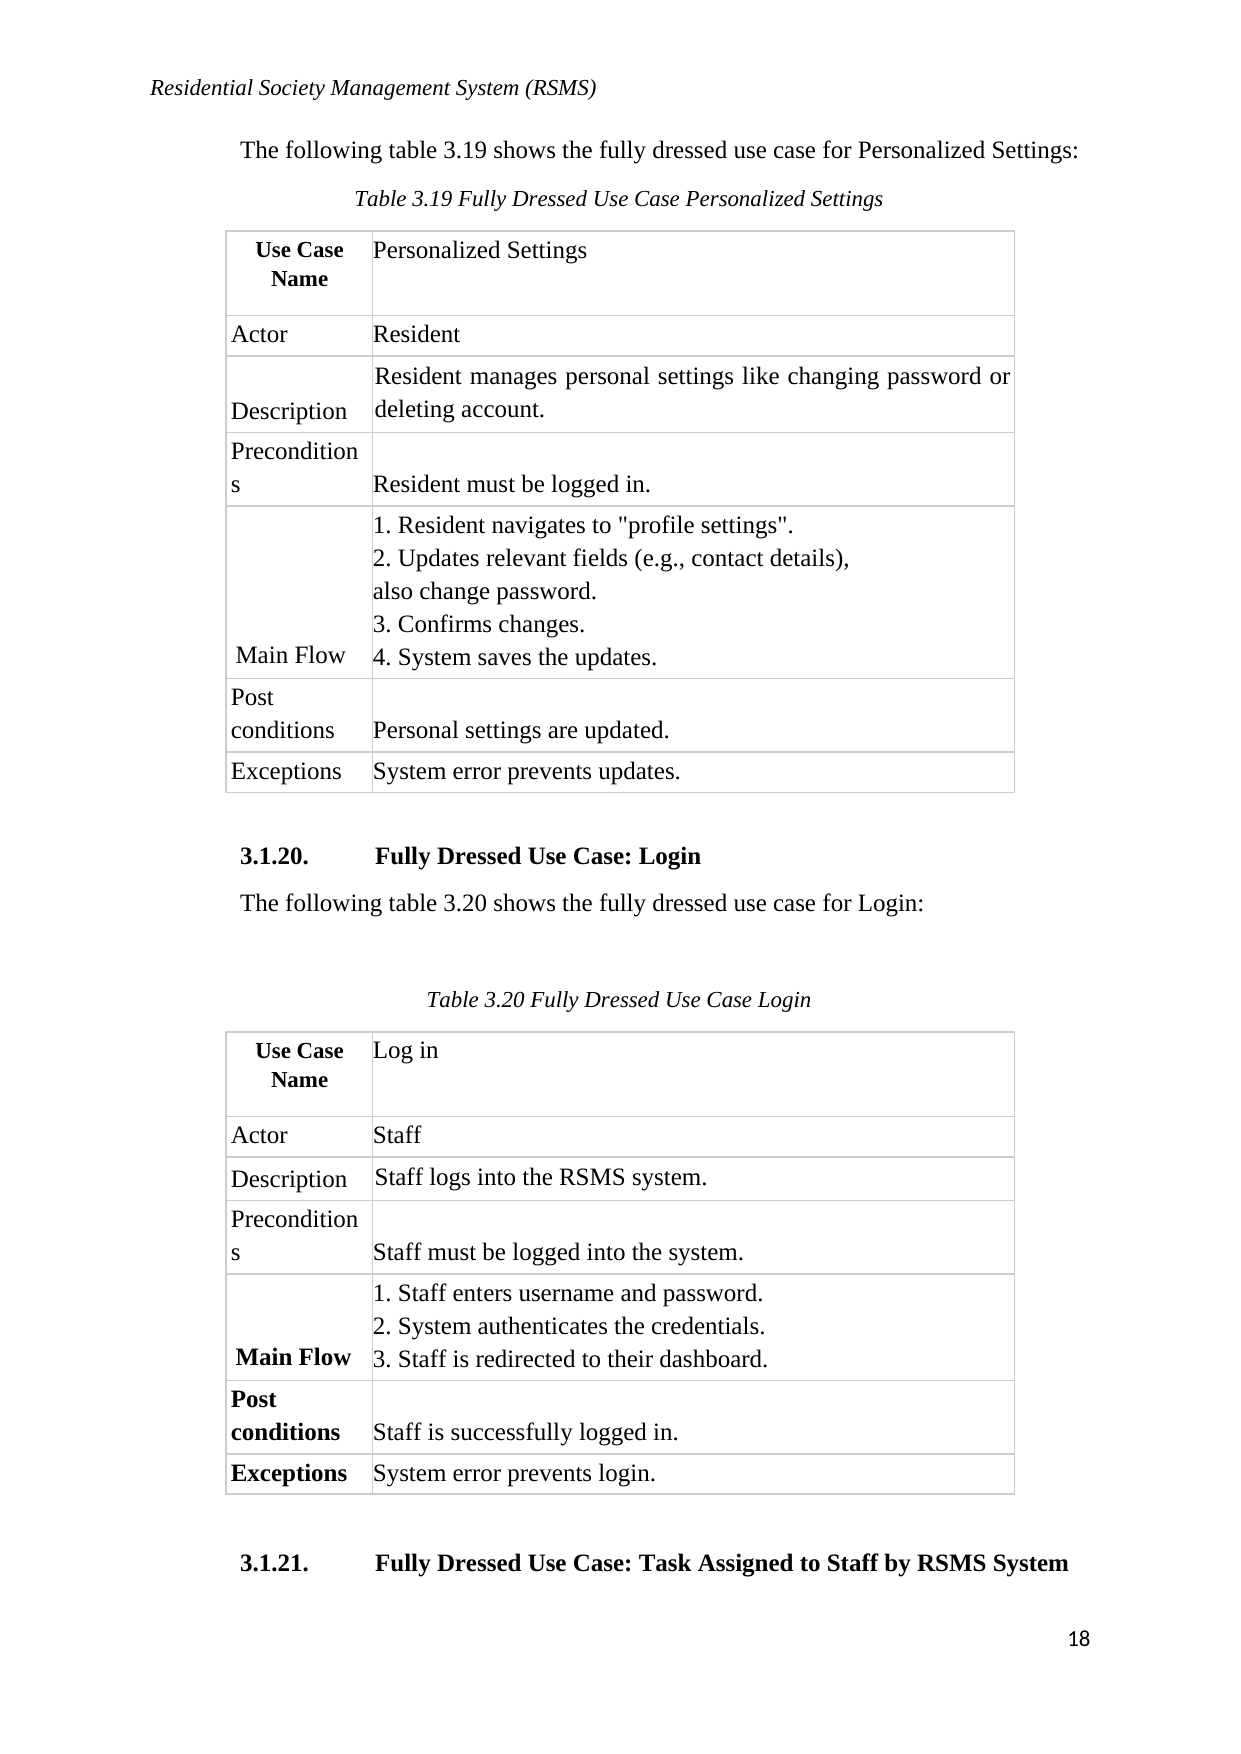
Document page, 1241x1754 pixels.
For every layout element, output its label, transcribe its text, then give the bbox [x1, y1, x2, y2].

table_cell Resident must be logged in. [373, 433, 1014, 505]
text The following table 3.19 shows the fully dressed use case for Personalized Settings: [240, 135, 1090, 164]
table_cell Staff [373, 1117, 1014, 1156]
text Table 3.19 Fully Dressed Use Case Personalized Settings [150, 185, 1090, 211]
table_header Personalized Settings [373, 232, 1014, 314]
table_header [227, 232, 372, 314]
table_cell Post conditions [227, 1381, 372, 1453]
list Fully Dressed Use Case: Task Assigned to Staff by RSMS System [240, 1548, 1090, 1576]
table_cell Actor [227, 1117, 372, 1156]
table_cell [227, 1275, 372, 1379]
table_cell Post conditions [227, 679, 372, 751]
table_cell [373, 357, 1014, 432]
table_header Log in [373, 1033, 1014, 1116]
list Fully Dressed Use Case: Login [240, 841, 1090, 869]
table_cell Staff is successfully logged in. [373, 1381, 1014, 1453]
table_cell Actor [227, 316, 372, 355]
table_cell [373, 1158, 1014, 1199]
table_cell Personal settings are updated. [373, 679, 1014, 751]
table_cell Preconditions [227, 433, 372, 505]
table_cell Staff must be logged into the system. [373, 1201, 1014, 1273]
table_cell 1. Resident navigates to "profile settings". 2. Updates relevant fields (e.g., contact details), also change password. 3. Confirms changes. 4. System saves the updates. [373, 507, 1014, 678]
table_cell Preconditions [227, 1201, 372, 1273]
table_cell [227, 507, 372, 678]
table_header [227, 1033, 372, 1116]
table_cell Exceptions [227, 753, 372, 791]
table_cell Description [227, 357, 372, 432]
table_cell System error prevents updates. [373, 753, 1014, 791]
table_cell Description [227, 1158, 372, 1199]
table_cell Resident [373, 316, 1014, 355]
table_cell 1. Staff enters username and password. 2. System authenticates the credentials. 3. Staff is redirected to their dashboard. [373, 1275, 1014, 1379]
table_cell System error prevents login. [373, 1455, 1014, 1493]
table_cell Exceptions [227, 1455, 372, 1493]
text Table 3.20 Fully Dressed Use Case Login [150, 986, 1090, 1012]
text The following table 3.20 shows the fully dressed use case for Login: [240, 888, 1090, 917]
